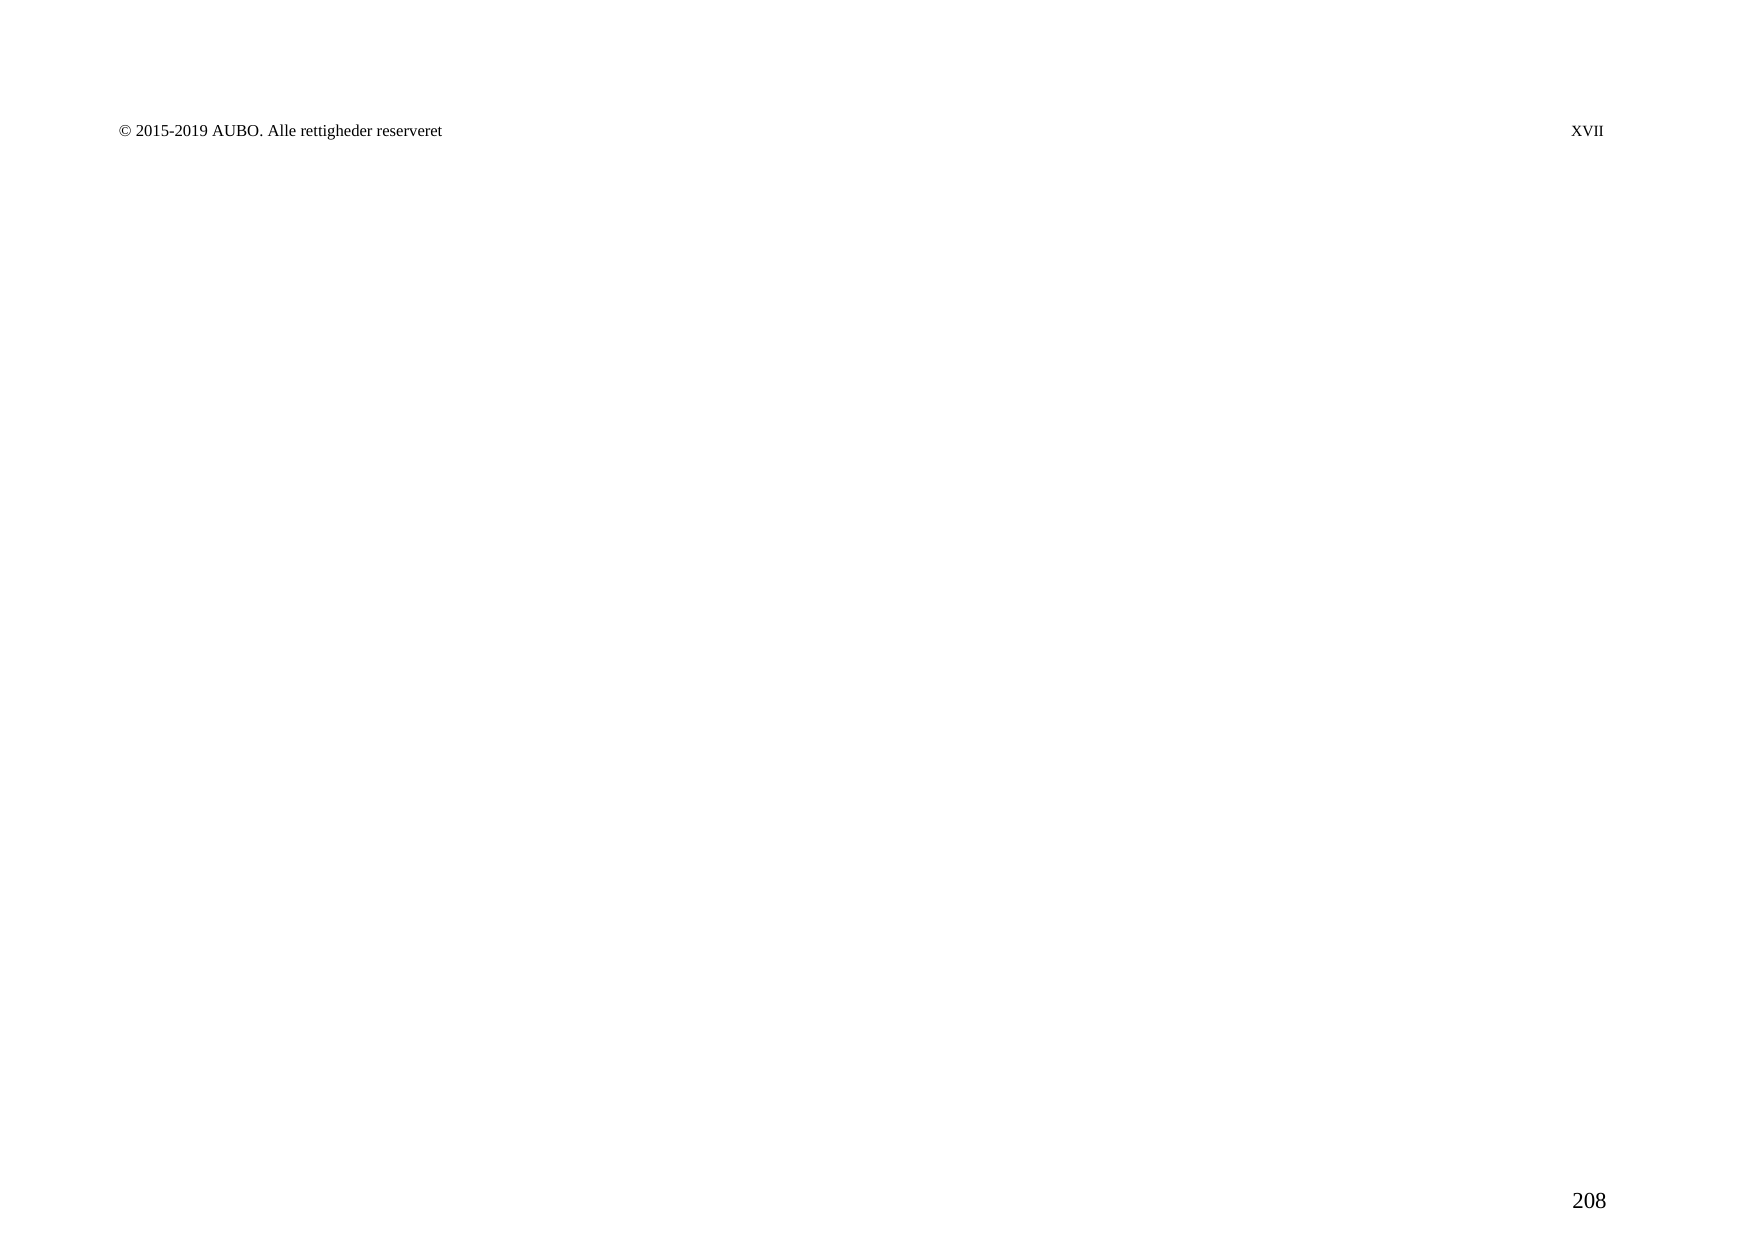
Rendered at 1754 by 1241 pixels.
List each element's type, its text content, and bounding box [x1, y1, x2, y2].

text © 2015-2019 AUBO. Alle rettigheder reserveret XVII [119, 121, 1606, 140]
